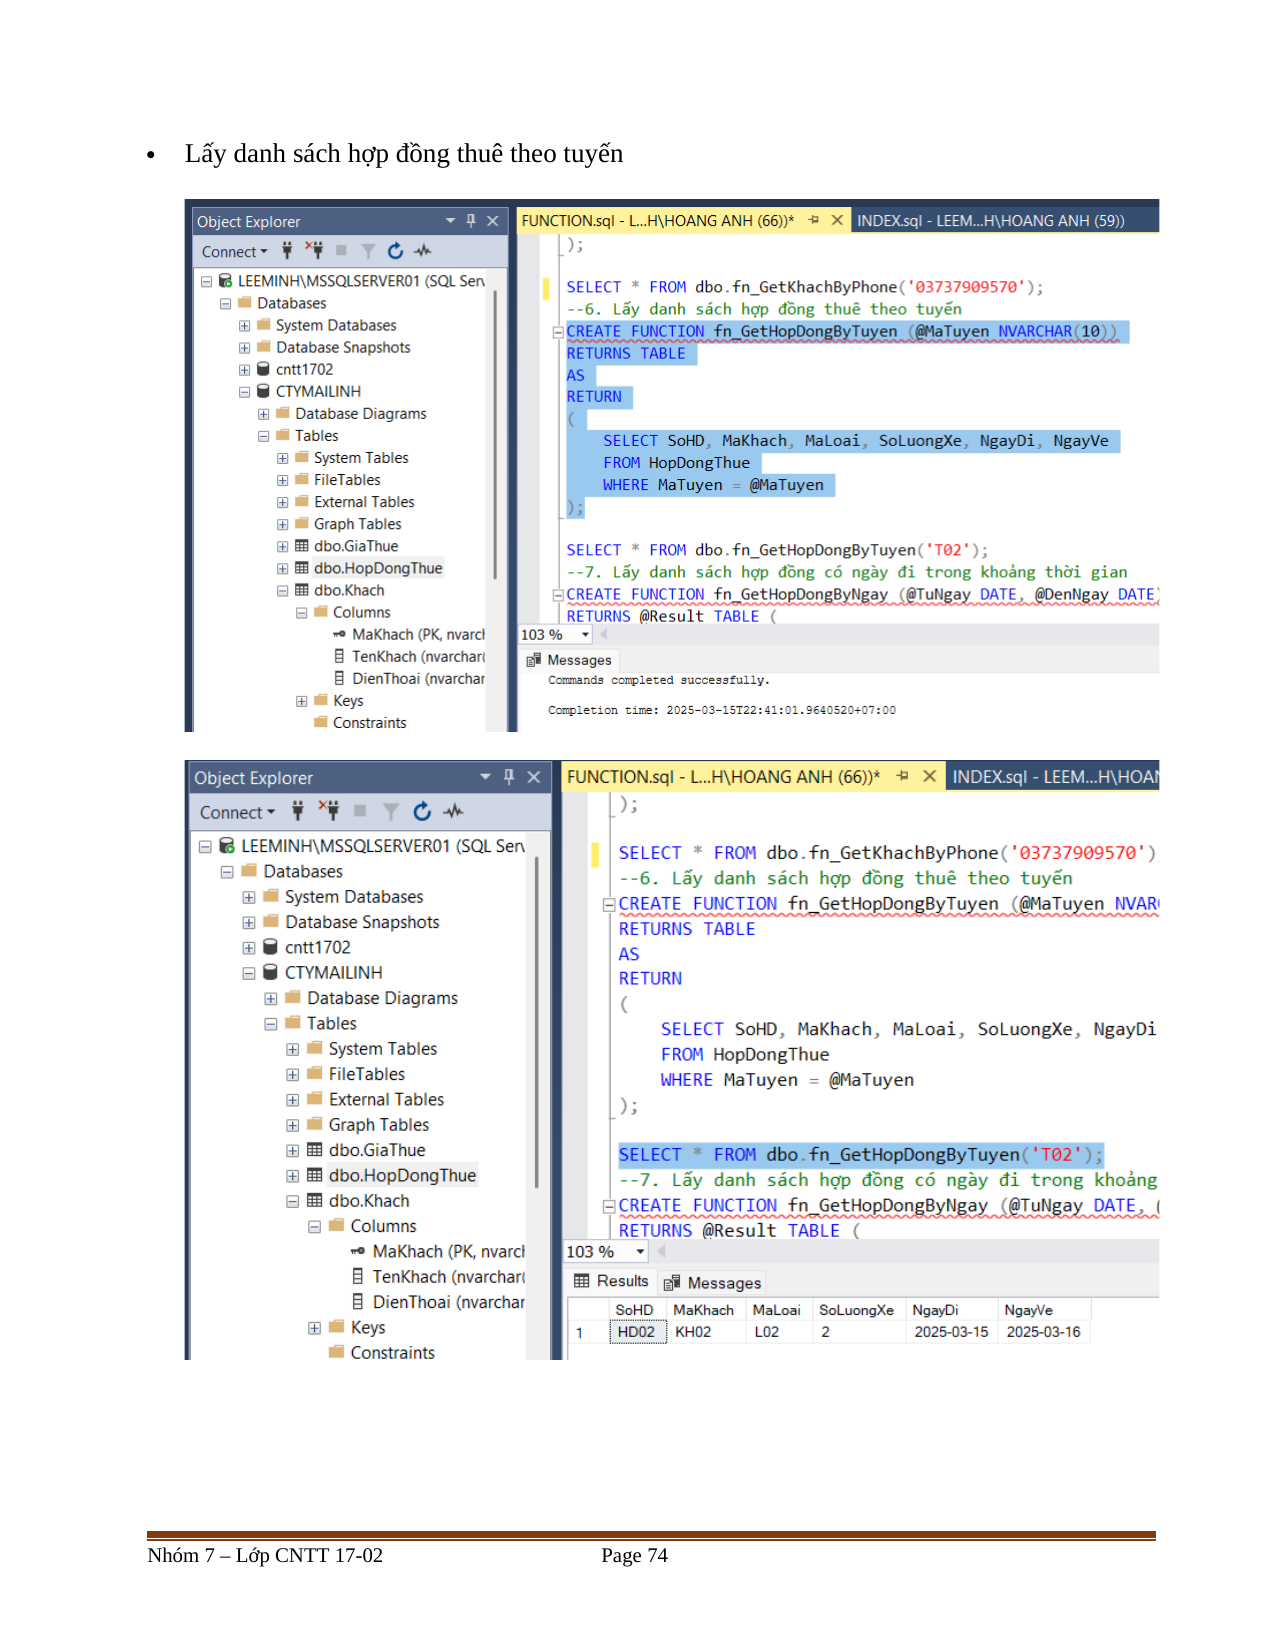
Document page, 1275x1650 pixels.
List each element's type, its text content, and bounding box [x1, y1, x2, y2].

picture [184, 199, 1160, 732]
text Lấy danh sách hợp đồng thuê theo tuyến [147, 137, 1156, 168]
picture [184, 760, 1160, 1360]
